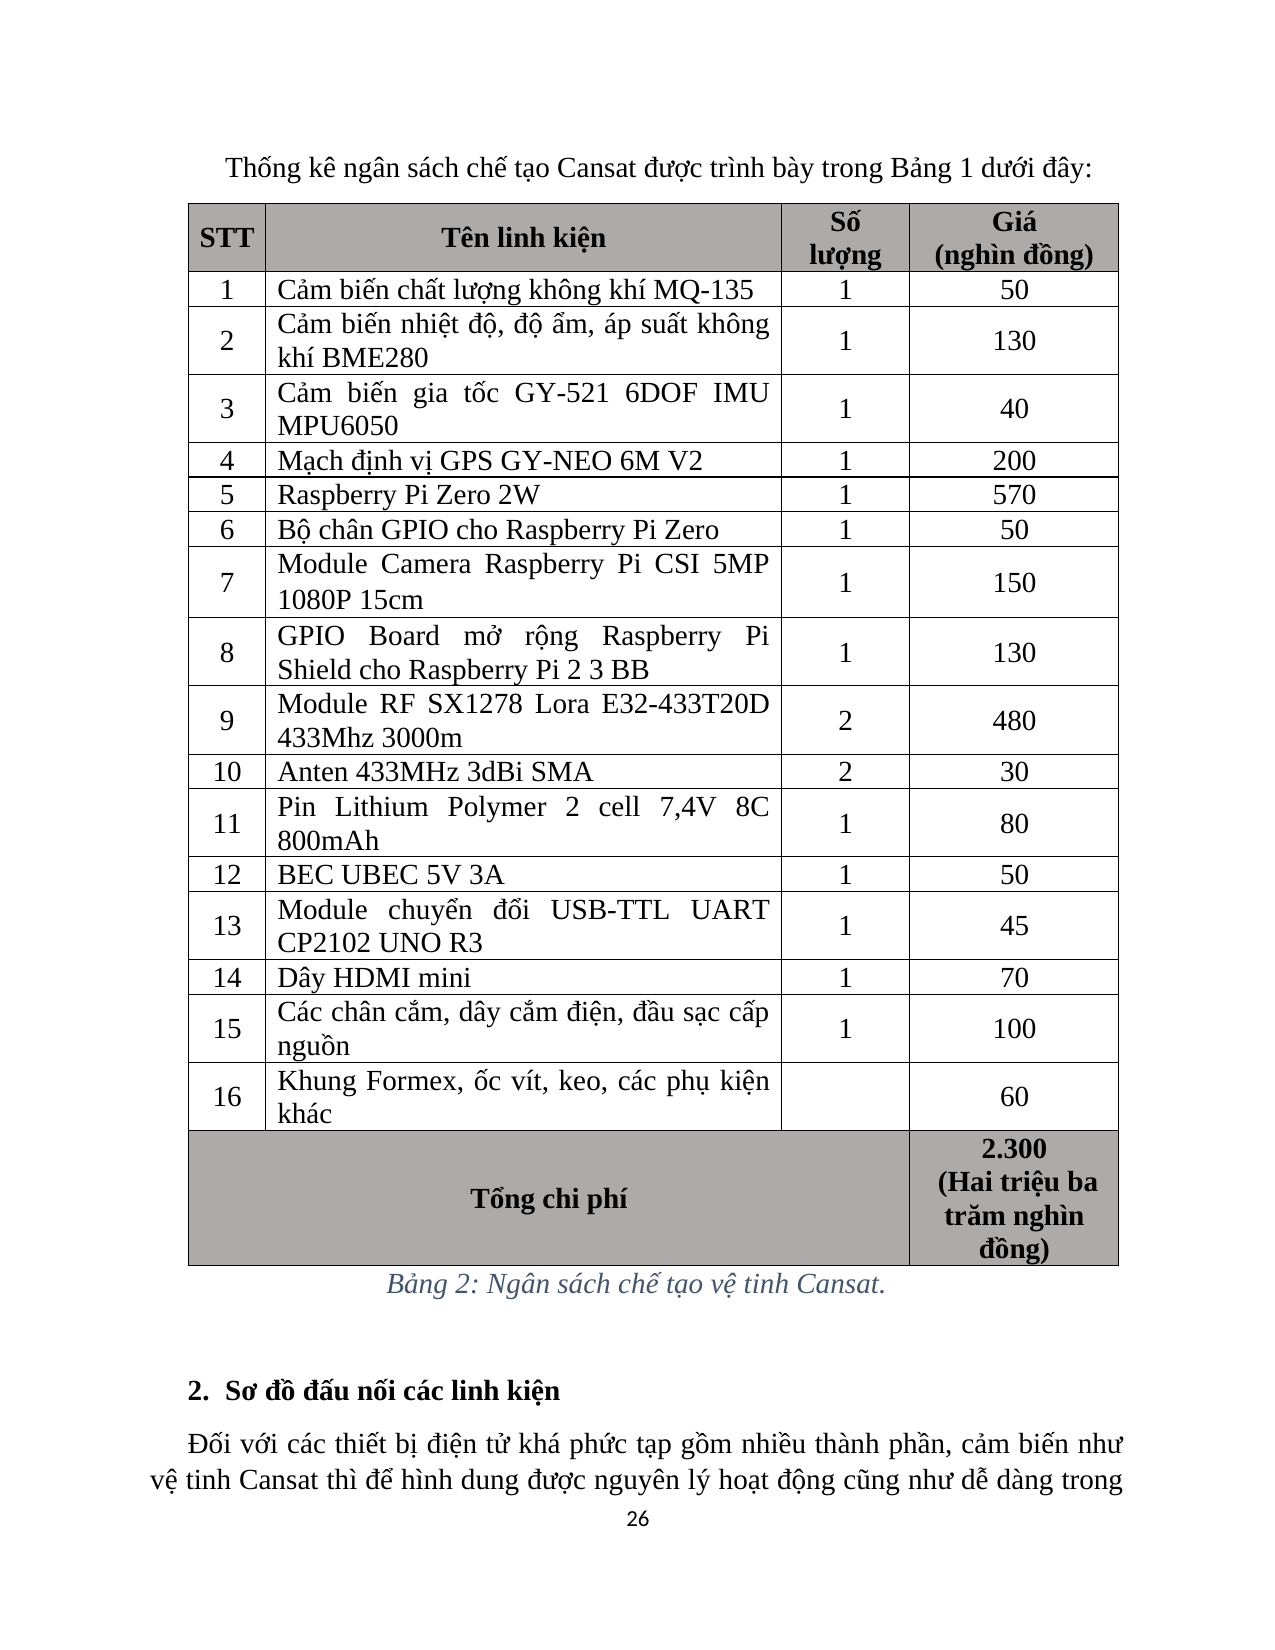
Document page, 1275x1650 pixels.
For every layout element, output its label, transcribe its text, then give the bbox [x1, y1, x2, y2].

table_cell Module RF SX1278 Lora E32-433T20D 433Mhz 3000m [266, 686, 781, 753]
table_cell 3 [189, 375, 265, 442]
table_cell 12 [189, 857, 265, 891]
table_cell 1 [782, 375, 909, 442]
table_cell 80 [910, 789, 1118, 856]
table_cell Bộ chân GPIO cho Raspberry Pi Zero [266, 512, 781, 546]
table_cell 100 [910, 995, 1118, 1062]
table_cell 1 [782, 512, 909, 546]
table_cell 9 [189, 686, 265, 753]
table_cell 6 [189, 512, 265, 546]
table_cell 1 [782, 857, 909, 891]
table_cell 1 [782, 892, 909, 959]
table_cell 200 [910, 443, 1118, 476]
table_cell 1 [782, 789, 909, 856]
table_cell 15 [189, 995, 265, 1062]
table_cell 45 [910, 892, 1118, 959]
table_cell 2 [782, 686, 909, 753]
table_cell 2 [782, 755, 909, 788]
table_cell 40 [910, 375, 1118, 442]
table_header Giá (nghìn đồng) [910, 204, 1118, 271]
table_cell 1 [782, 272, 909, 306]
table_cell Raspberry Pi Zero 2W [266, 478, 781, 511]
table_cell Cảm biến nhiệt độ, độ ẩm, áp suất không khí BME280 [266, 307, 781, 374]
table_cell 1 [782, 547, 909, 617]
table_cell 70 [910, 960, 1118, 993]
table_cell 570 [910, 478, 1118, 511]
table_cell Dây HDMI mini [266, 960, 781, 993]
table_header STT [189, 204, 265, 271]
table_cell 130 [910, 618, 1118, 685]
table_cell BEC UBEC 5V 3A [266, 857, 781, 891]
table_cell 1 [782, 443, 909, 476]
table_cell 1 [782, 478, 909, 511]
table_cell Anten 433MHz 3dBi SMA [266, 755, 781, 788]
table_cell Tổng chi phí [189, 1131, 909, 1265]
table_cell 480 [910, 686, 1118, 753]
table_cell Cảm biến chất lượng không khí MQ-135 [266, 272, 781, 306]
table_cell 2 [189, 307, 265, 374]
table_cell 50 [910, 512, 1118, 546]
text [150, 1426, 1125, 1496]
table_cell 1 [189, 272, 265, 306]
table_cell 30 [910, 755, 1118, 788]
table_cell 50 [910, 272, 1118, 306]
table_cell GPIO Board mở rộng Raspberry Pi Shield cho Raspberry Pi 2 3 BB [266, 618, 781, 685]
table_cell 50 [910, 857, 1118, 891]
table_cell 8 [189, 618, 265, 685]
table_cell 4 [189, 443, 265, 476]
table_cell 11 [189, 789, 265, 856]
table_cell Module Camera Raspberry Pi CSI 5MP 1080P 15cm [266, 547, 781, 617]
table_cell Các chân cắm, dây cắm điện, đầu sạc cấp nguồn [266, 995, 781, 1062]
table_cell 10 [189, 755, 265, 788]
table_cell Pin Lithium Polymer 2 cell 7,4V 8C 800mAh [266, 789, 781, 856]
table_cell 1 [782, 618, 909, 685]
text Thống kê ngân sách chế tạo Cansat được trình bày trong Bảng 1 dưới đây: [187, 150, 1125, 183]
table_cell 1 [782, 307, 909, 374]
table_cell 5 [189, 478, 265, 511]
table_cell 16 [189, 1063, 265, 1130]
table_cell Mạch định vị GPS GY-NEO 6M V2 [266, 443, 781, 476]
table_cell Module chuyển đổi USB-TTL UART CP2102 UNO R3 [266, 892, 781, 959]
table_cell 13 [189, 892, 265, 959]
table_cell Cảm biến gia tốc GY-521 6DOF IMU MPU6050 [266, 375, 781, 442]
table_cell 1 [782, 960, 909, 993]
list Sơ đồ đấu nối các linh kiện [187, 1373, 1125, 1407]
table_cell 2.300 (Hai triệu ba trăm nghìn đồng) [910, 1131, 1118, 1265]
table_cell 14 [189, 960, 265, 993]
table_cell 1 [782, 995, 909, 1062]
table_cell [782, 1063, 909, 1130]
table_cell 130 [910, 307, 1118, 374]
table_header Số lượng [782, 204, 909, 271]
table_cell 7 [189, 547, 265, 617]
table_cell Khung Formex, ốc vít, keo, các phụ kiện khác [266, 1063, 781, 1130]
table_cell 60 [910, 1063, 1118, 1130]
text Bảng 2: Ngân sách chế tạo vệ tinh Cansat. [150, 1266, 1125, 1299]
table_header Tên linh kiện [266, 204, 781, 271]
table_cell 150 [910, 547, 1118, 617]
